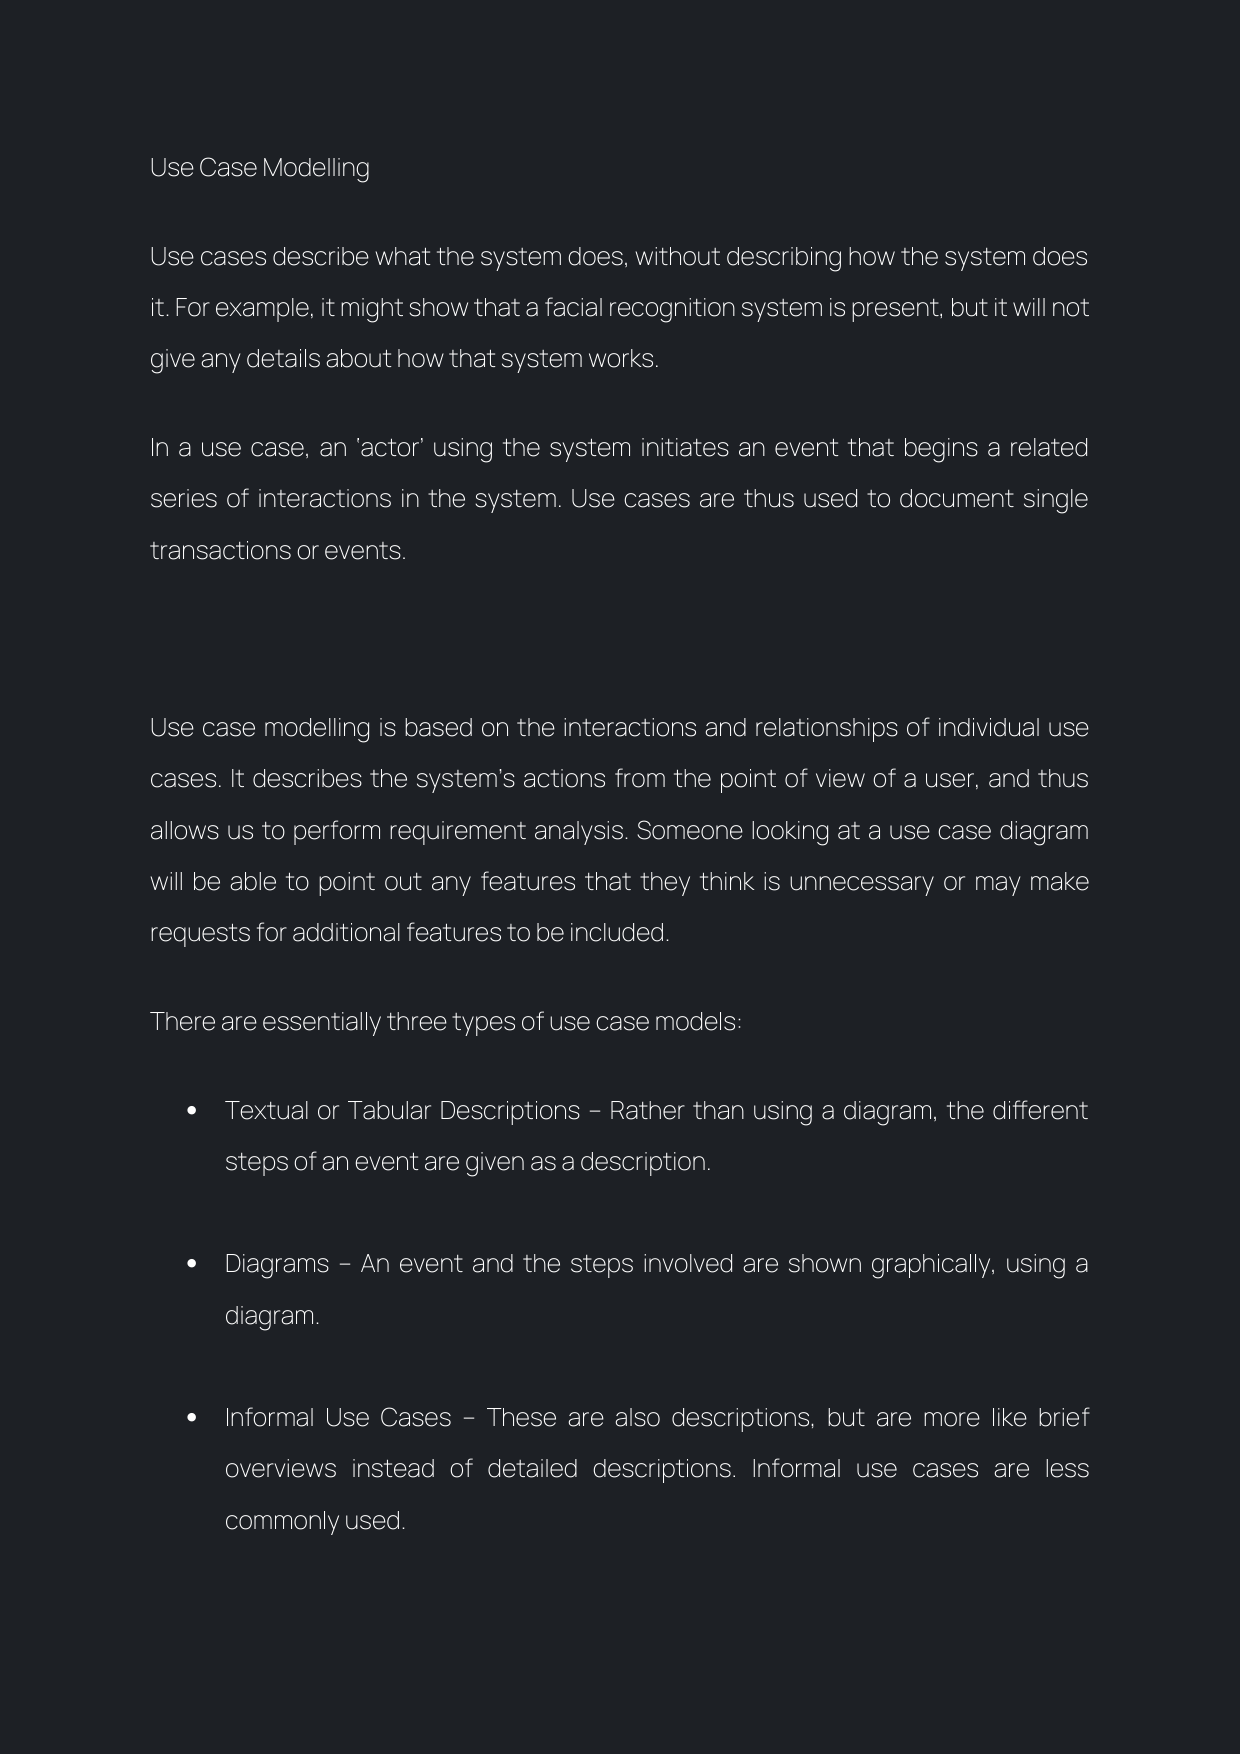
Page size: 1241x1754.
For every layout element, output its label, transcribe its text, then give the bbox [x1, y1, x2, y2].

list Textual or Tabular Descriptions – Rather than using a diagram, the different steps of an event are given as a description. [187, 1092, 1090, 1178]
list Diagrams – An event and the steps involved are shown graphically, using a diagram. [187, 1246, 1090, 1332]
text There are essentially three types of use case models: [150, 1004, 1090, 1038]
text Use cases describe what the system does, without describing how the system does it. For example, it might show that a facial recognition system is present, but it will not give any details about how that system works. [150, 239, 1090, 375]
text In a use case, an ‘actor’ using the system initiates an event that begins a related series of interactions in the system. Use cases are thus used to document single transactions or events. [150, 430, 1090, 567]
subtitle Use Case Modelling [150, 150, 1090, 184]
text Use case modelling is based on the interactions and relationships of individual use cases. It describes the system’s actions from the point of view of a user, and thus allows us to perform requirement analysis. Someone looking at a use case diagram will be able to point out any features that they think is unnecessary or may make requests for additional features to be included. [150, 710, 1090, 949]
list Informal Use Cases – These are also descriptions, but are more like brief overviews instead of detailed descriptions. Informal use cases are less commonly used. [187, 1400, 1090, 1537]
